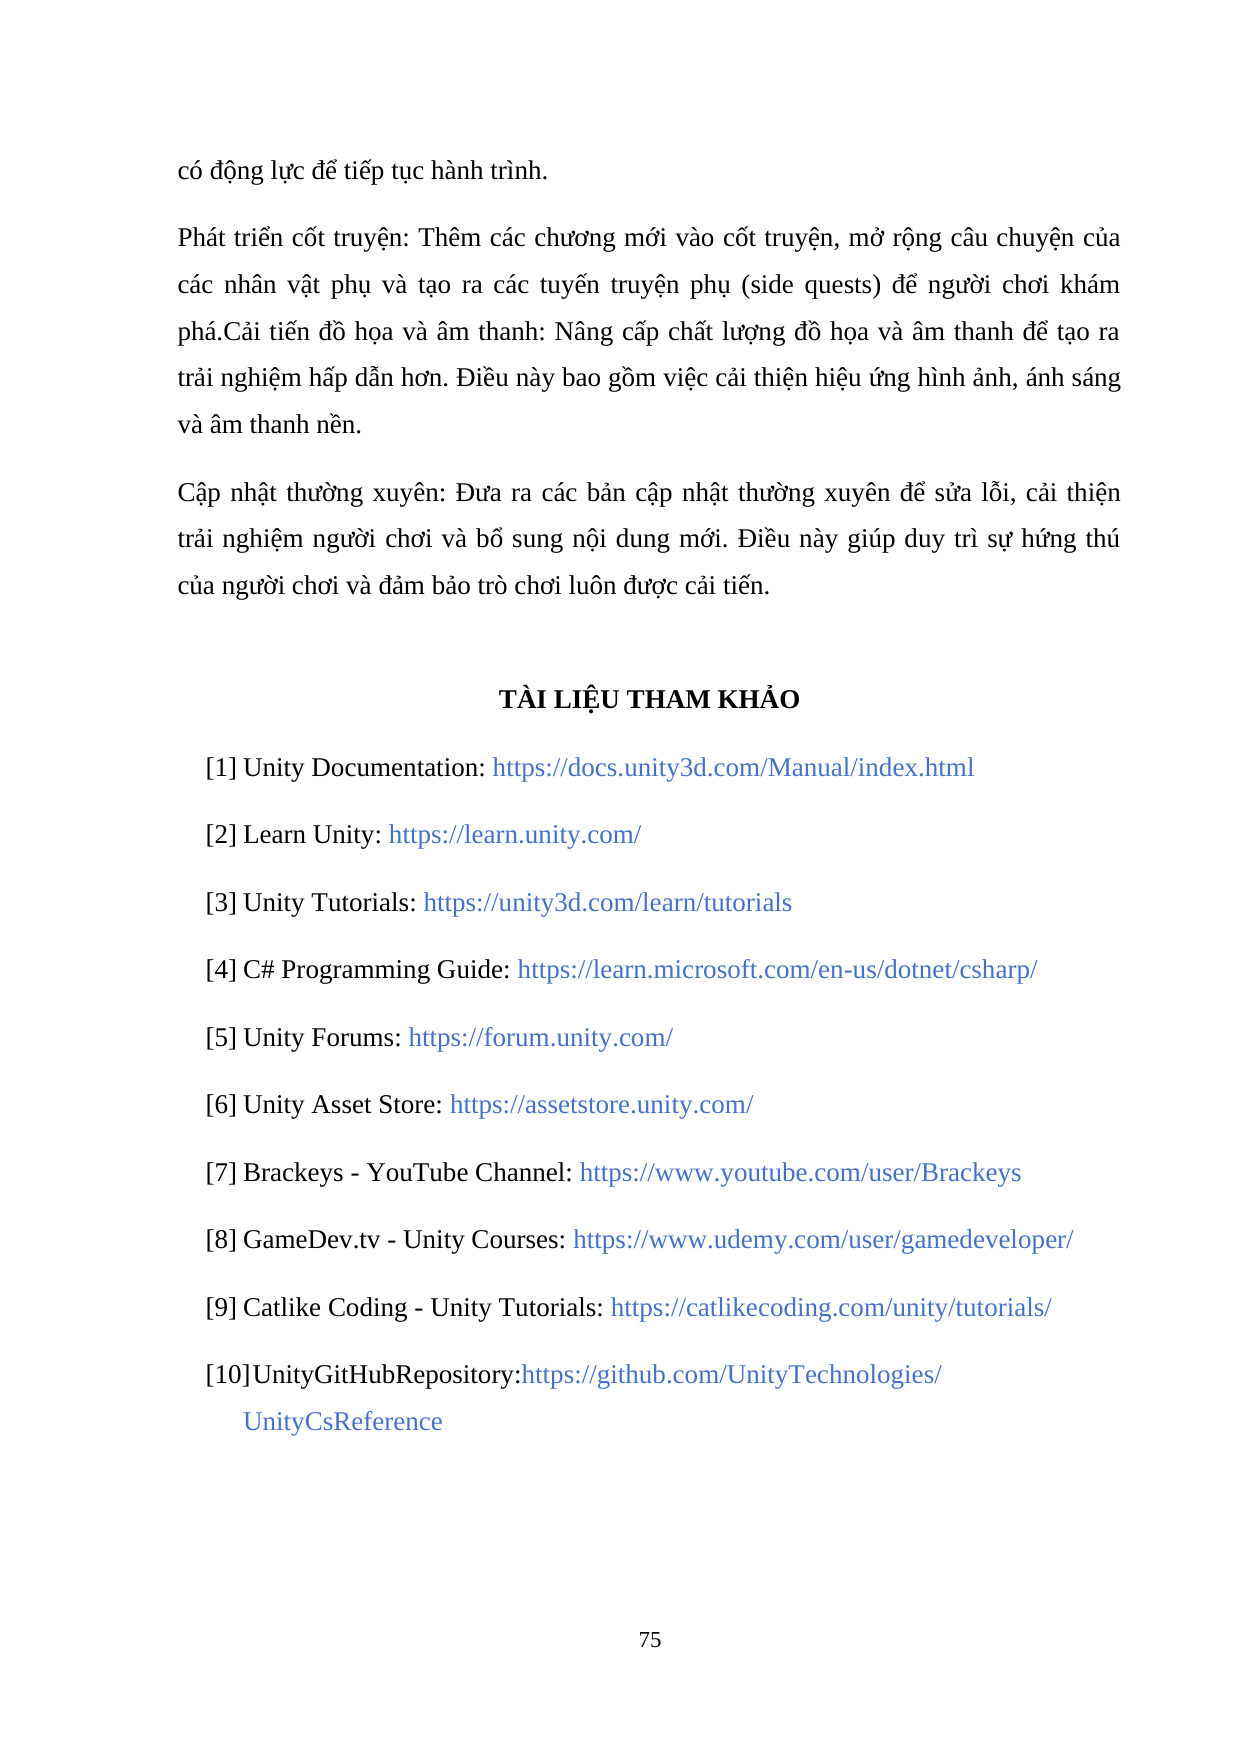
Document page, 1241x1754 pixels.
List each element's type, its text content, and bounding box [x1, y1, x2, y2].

list GameDev.tv - Unity Courses: https://www.udemy.com/user/gamedeveloper/ [205, 1223, 1122, 1254]
list Unity Tutorials: https://unity3d.com/learn/tutorials [205, 886, 1122, 917]
list Unity Documentation: https://docs.unity3d.com/Manual/index.html [205, 751, 1122, 782]
list Unity Asset Store: https://assetstore.unity.com/ [205, 1088, 1122, 1119]
text Cập nhật thường xuyên: Đưa ra các bản cập nhật thường xuyên để sửa lỗi, cải thiện trải nghiệm người chơi và bổ sung nội dung mới. Điều này giúp duy trì sự hứng thú của người chơi và đảm bảo trò chơi luôn được cải tiến. [177, 476, 1122, 600]
list C# Programming Guide: https://learn.microsoft.com/en-us/dotnet/csharp/ [205, 953, 1122, 984]
list UnityGitHubRepository:https://github.com/UnityTechnologies/UnityCsReference [205, 1358, 1122, 1436]
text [177, 154, 1122, 185]
list Catlike Coding - Unity Tutorials: https://catlikecoding.com/unity/tutorials/ [205, 1291, 1122, 1322]
text Phát triển cốt truyện: Thêm các chương mới vào cốt truyện, mở rộng câu chuyện của các nhân vật phụ và tạo ra các tuyến truyện phụ (side quests) để người chơi khám phá.Cải tiến đồ họa và âm thanh: Nâng cấp chất lượng đồ họa và âm thanh để tạo ra trải nghiệm hấp dẫn hơn. Điều này bao gồm việc cải thiện hiệu ứng hình ảnh, ánh sáng và âm thanh nền. [177, 222, 1122, 439]
list Brackeys - YouTube Channel: https://www.youtube.com/user/Brackeys [205, 1156, 1122, 1187]
list Unity Forums: https://forum.unity.com/ [205, 1021, 1122, 1052]
subtitle TÀI LIỆU THAM KHẢO [177, 683, 1122, 714]
list Learn Unity: https://learn.unity.com/ [205, 818, 1122, 849]
